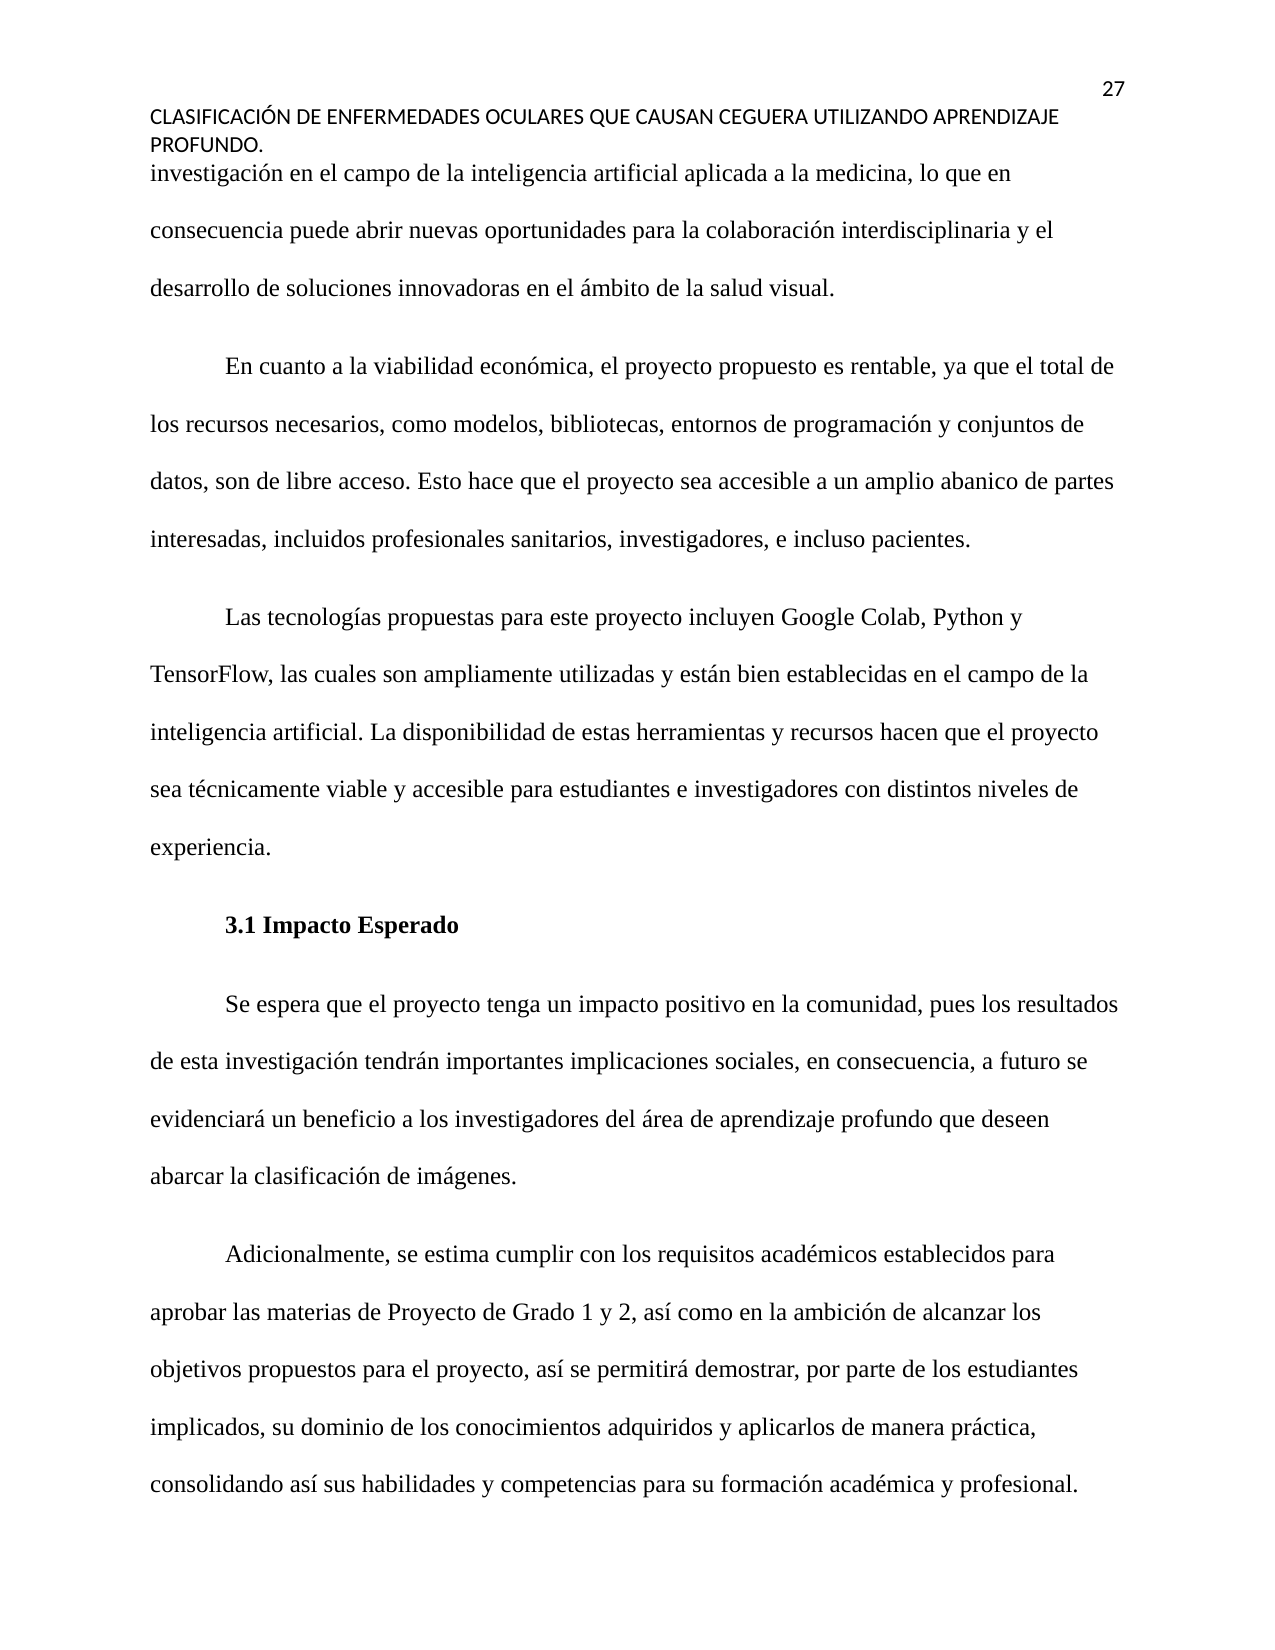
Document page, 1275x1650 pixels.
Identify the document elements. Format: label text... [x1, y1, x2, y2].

text Se espera que el proyecto tenga un impacto positivo en la comunidad, pues los resultados de esta investigación tendrán importantes implicaciones sociales, en consecuencia, a futuro se evidenciará un beneficio a los investigadores del área de aprendizaje profundo que deseen abarcar la clasificación de imágenes. [150, 989, 1125, 1190]
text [150, 158, 1125, 302]
text Las tecnologías propuestas para este proyecto incluyen Google Colab, Python y TensorFlow, las cuales son ampliamente utilizadas y están bien establecidas en el campo de la inteligencia artificial. La disponibilidad de estas herramientas y recursos hacen que el proyecto sea técnicamente viable y accesible para estudiantes e investigadores con distintos niveles de experiencia. [150, 602, 1125, 861]
text 3.1 Impacto Esperado [150, 910, 1125, 939]
text En cuanto a la viabilidad económica, el proyecto propuesto es rentable, ya que el total de los recursos necesarios, como modelos, bibliotecas, entornos de programación y conjuntos de datos, son de libre acceso. Esto hace que el proyecto sea accesible a un amplio abanico de partes interesadas, incluidos profesionales sanitarios, investigadores, e incluso pacientes. [150, 351, 1125, 552]
text Adicionalmente, se estima cumplir con los requisitos académicos establecidos para aprobar las materias de Proyecto de Grado 1 y 2, así como en la ambición de alcanzar los objetivos propuestos para el proyecto, así se permitirá demostrar, por parte de los estudiantes implicados, su dominio de los conocimientos adquiridos y aplicarlos de manera práctica, consolidando así sus habilidades y competencias para su formación académica y profesional. [150, 1239, 1125, 1498]
